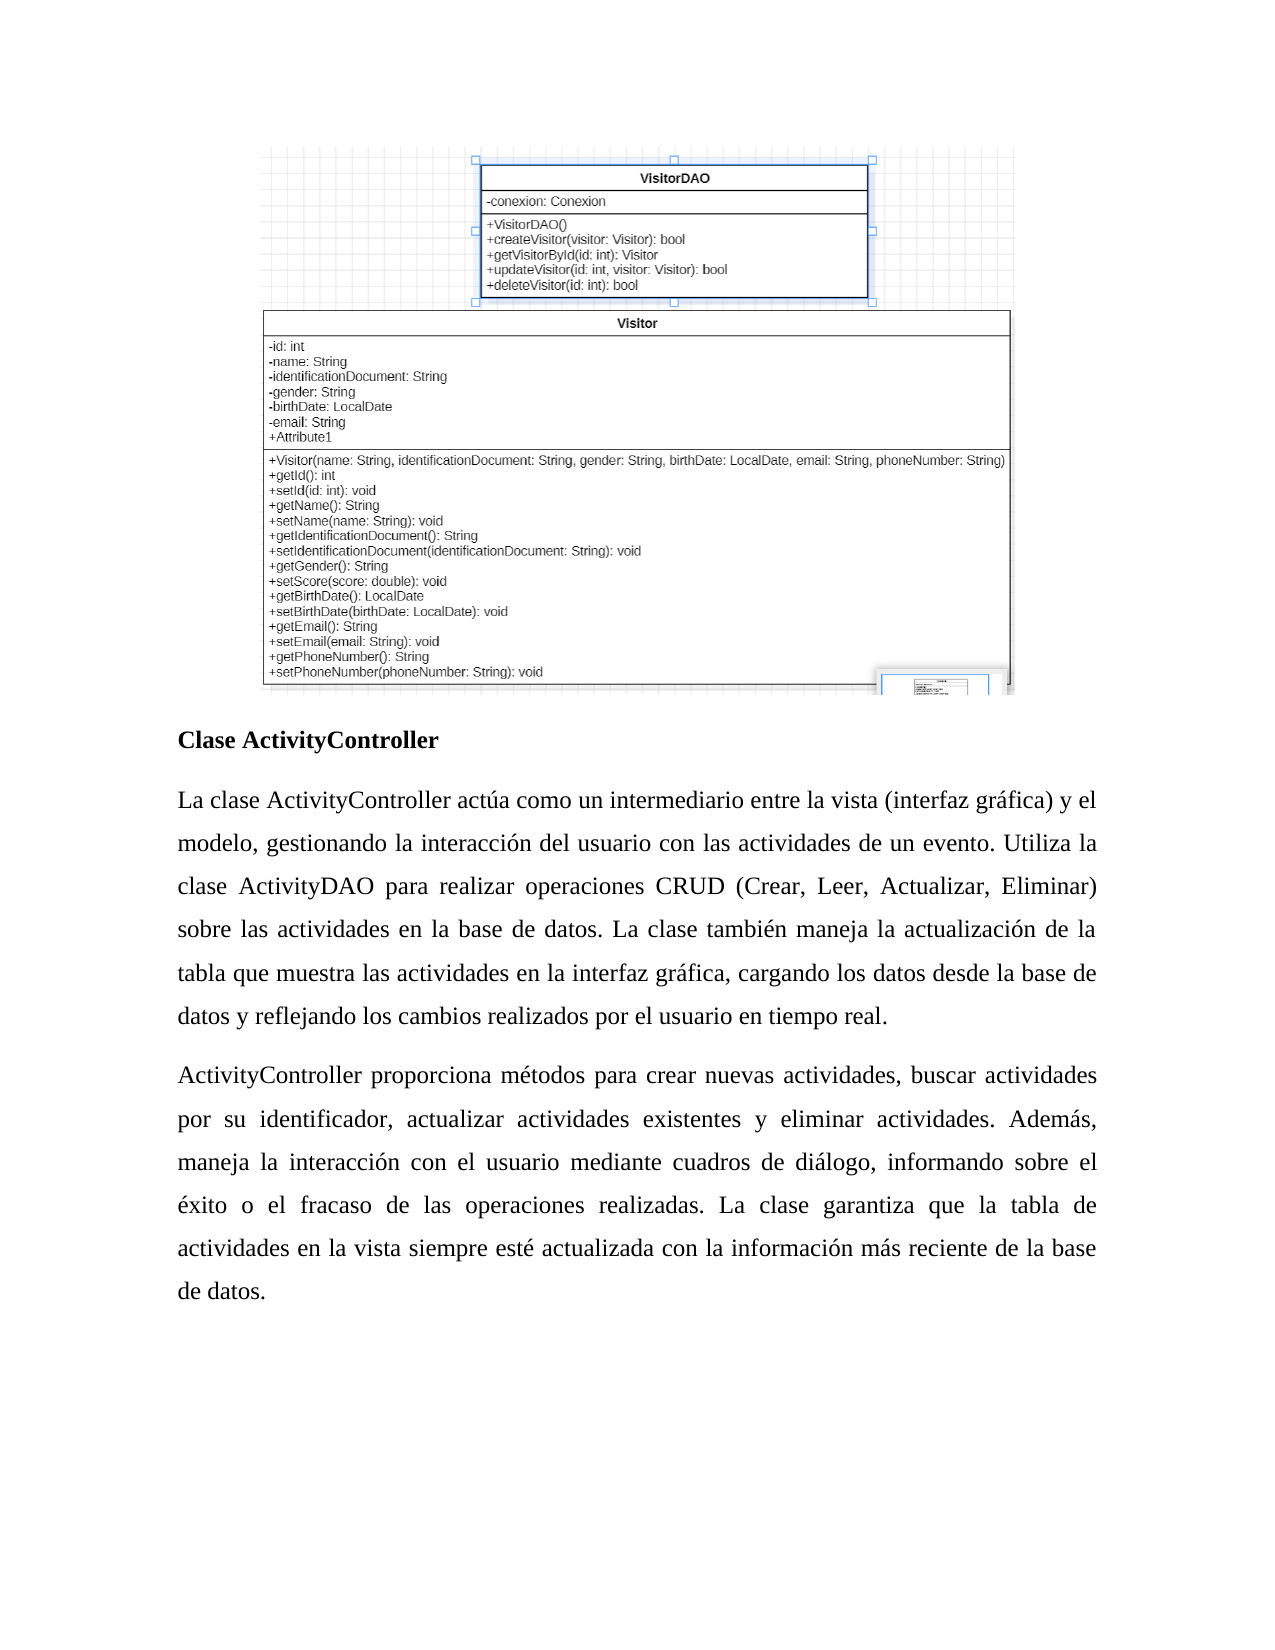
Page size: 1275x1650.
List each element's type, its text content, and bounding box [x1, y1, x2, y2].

text ActivityController proporciona métodos para crear nuevas actividades, buscar actividades por su identificador, actualizar actividades existentes y eliminar actividades. Además, maneja la interacción con el usuario mediante cuadros de diálogo, informando sobre el éxito o el fracaso de las operaciones realizadas. La clase garantiza que la tabla de actividades en la vista siempre esté actualizada con la información más reciente de la base de datos. [177, 1061, 1098, 1305]
text Clase ActivityController [177, 725, 1098, 754]
text La clase ActivityController actúa como un intermediario entre la vista (interfaz gráfica) y el modelo, gestionando la interacción del usuario con las actividades de un evento. Utiliza la clase ActivityDAO para realizar operaciones CRUD (Crear, Leer, Actualizar, Eliminar) sobre las actividades en la base de datos. La clase también maneja la actualización de la tabla que muestra las actividades en la interfaz gráfica, cargando los datos desde la base de datos y reflejando los cambios realizados por el usuario en tiempo real. [177, 785, 1098, 1029]
picture [259, 147, 1016, 695]
